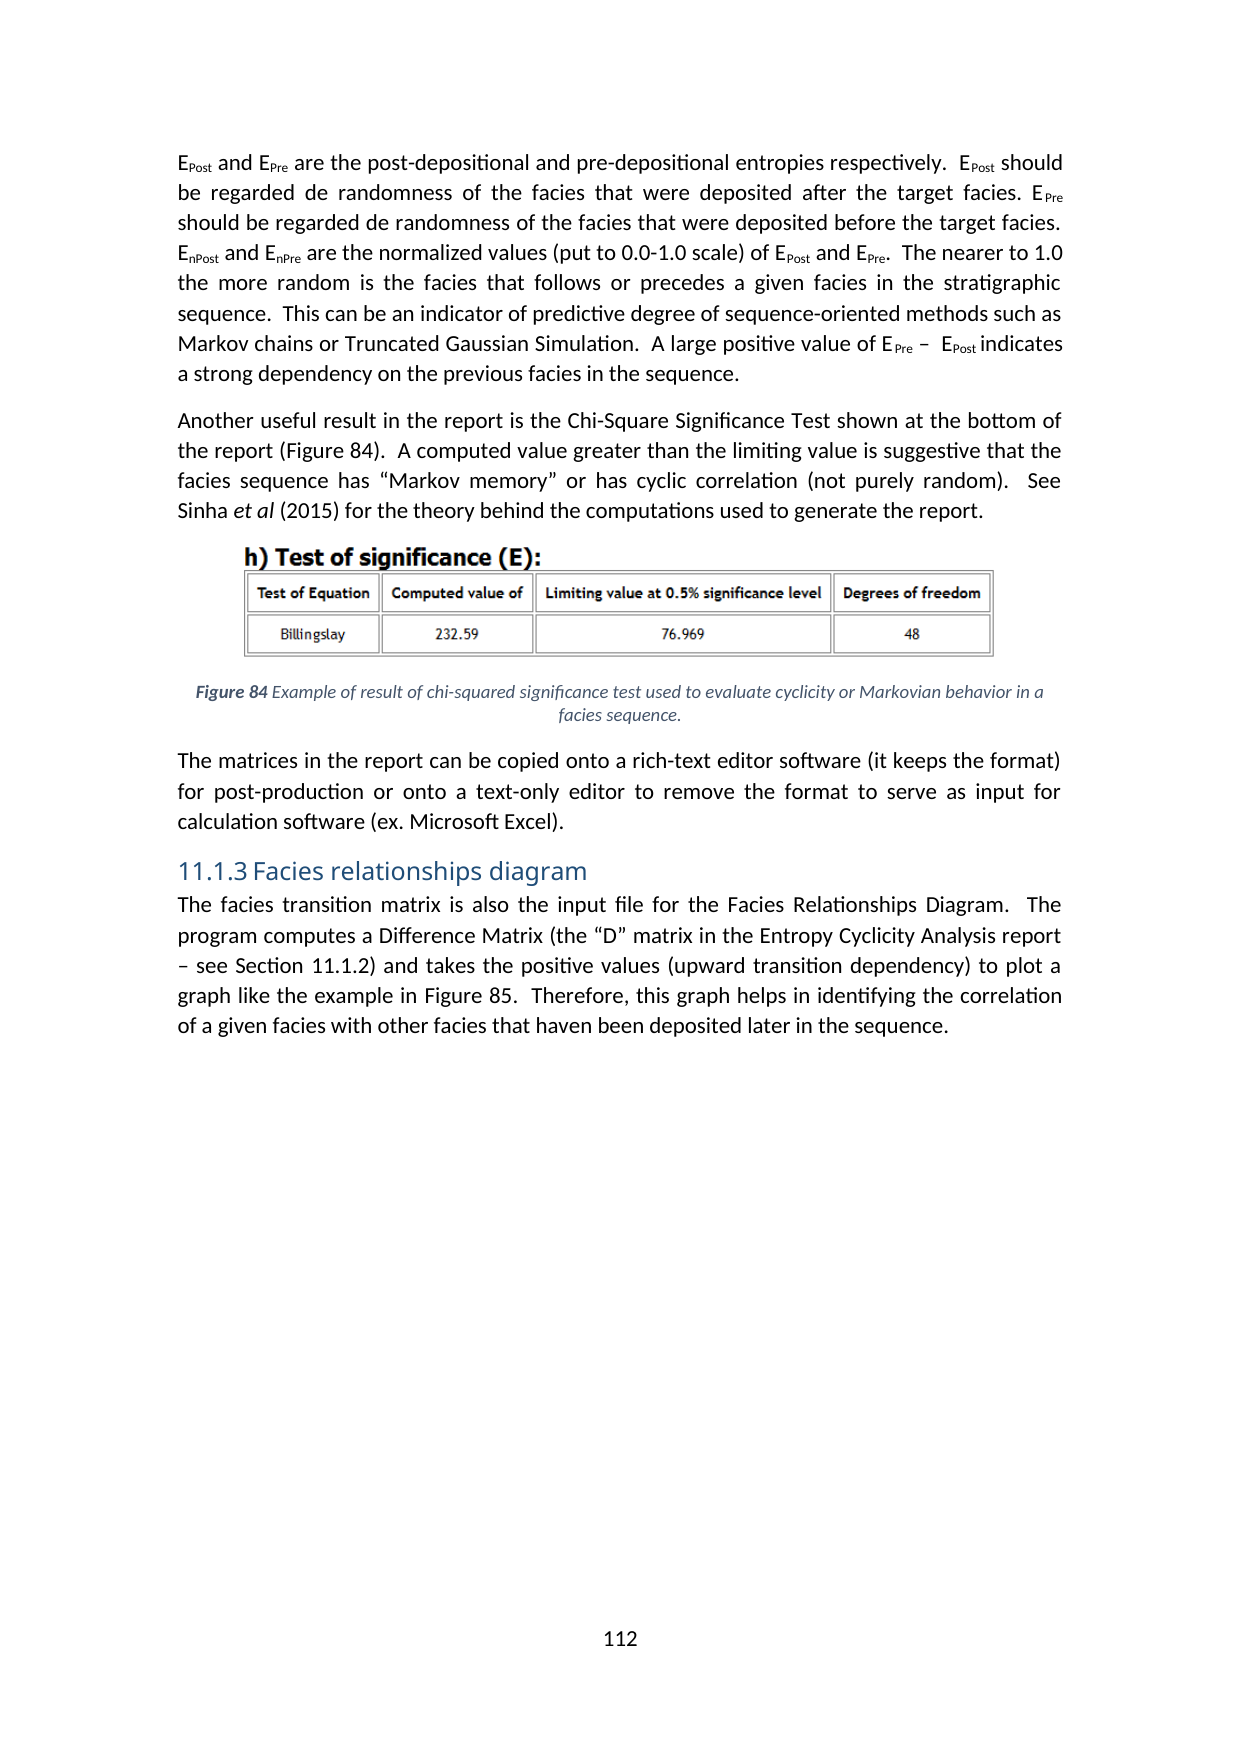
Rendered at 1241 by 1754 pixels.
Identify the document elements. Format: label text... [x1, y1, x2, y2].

text The matrices in the report can be copied onto a rich-text editor software (it keeps the format) for post-production or onto a text-only editor to remove the format to serve as input for calculation software (ex. Microsoft Excel). [177, 747, 1063, 835]
text The facies transition matrix is also the input file for the Facies Relationships Diagram. The program computes a Difference Matrix (the “D” matrix in the Entropy Cyclicity Analysis report – see Section 11.1.2) and takes the positive values (upward transition dependency) to plot a graph like the example in Figure 85. Therefore, this graph helps in identifying the correlation of a given facies with other facies that haven been deposited later in the sequence. [177, 891, 1063, 1039]
text Another useful result in the report is the Chi-Square Significance Test shown at the bottom of the report (Figure 84). A computed value greater than the limiting value is suggestive that the facies sequence has “Markov memory” or has cyclic correlation (not purely random). See Sinha et al (2015) for the theory behind the computations used to generate the report. [177, 406, 1063, 524]
subtitle Facies relationships diagram [177, 854, 1063, 888]
picture [243, 543, 997, 661]
text EPost and EPre are the post-depositional and pre-depositional entropies respectively. EPost should be regarded de randomness of the facies that were deposited after the target facies. EPre should be regarded de randomness of the facies that were deposited before the target facies. EnPost and EnPre are the normalized values (put to 0.0-1.0 scale) of EPost and EPre. The nearer to 1.0 the more random is the facies that follows or precedes a given facies in the stratigraphic sequence. This can be an indicator of predictive degree of sequence-oriented methods such as Markov chains or Truncated Gaussian Simulation. A large positive value of EPre – EPost indicates a strong dependency on the previous facies in the sequence. [177, 148, 1063, 387]
text Figure 84 Example of result of chi-squared significance test used to evaluate cyclicity or Markovian behavior in a facies sequence. [177, 680, 1063, 726]
